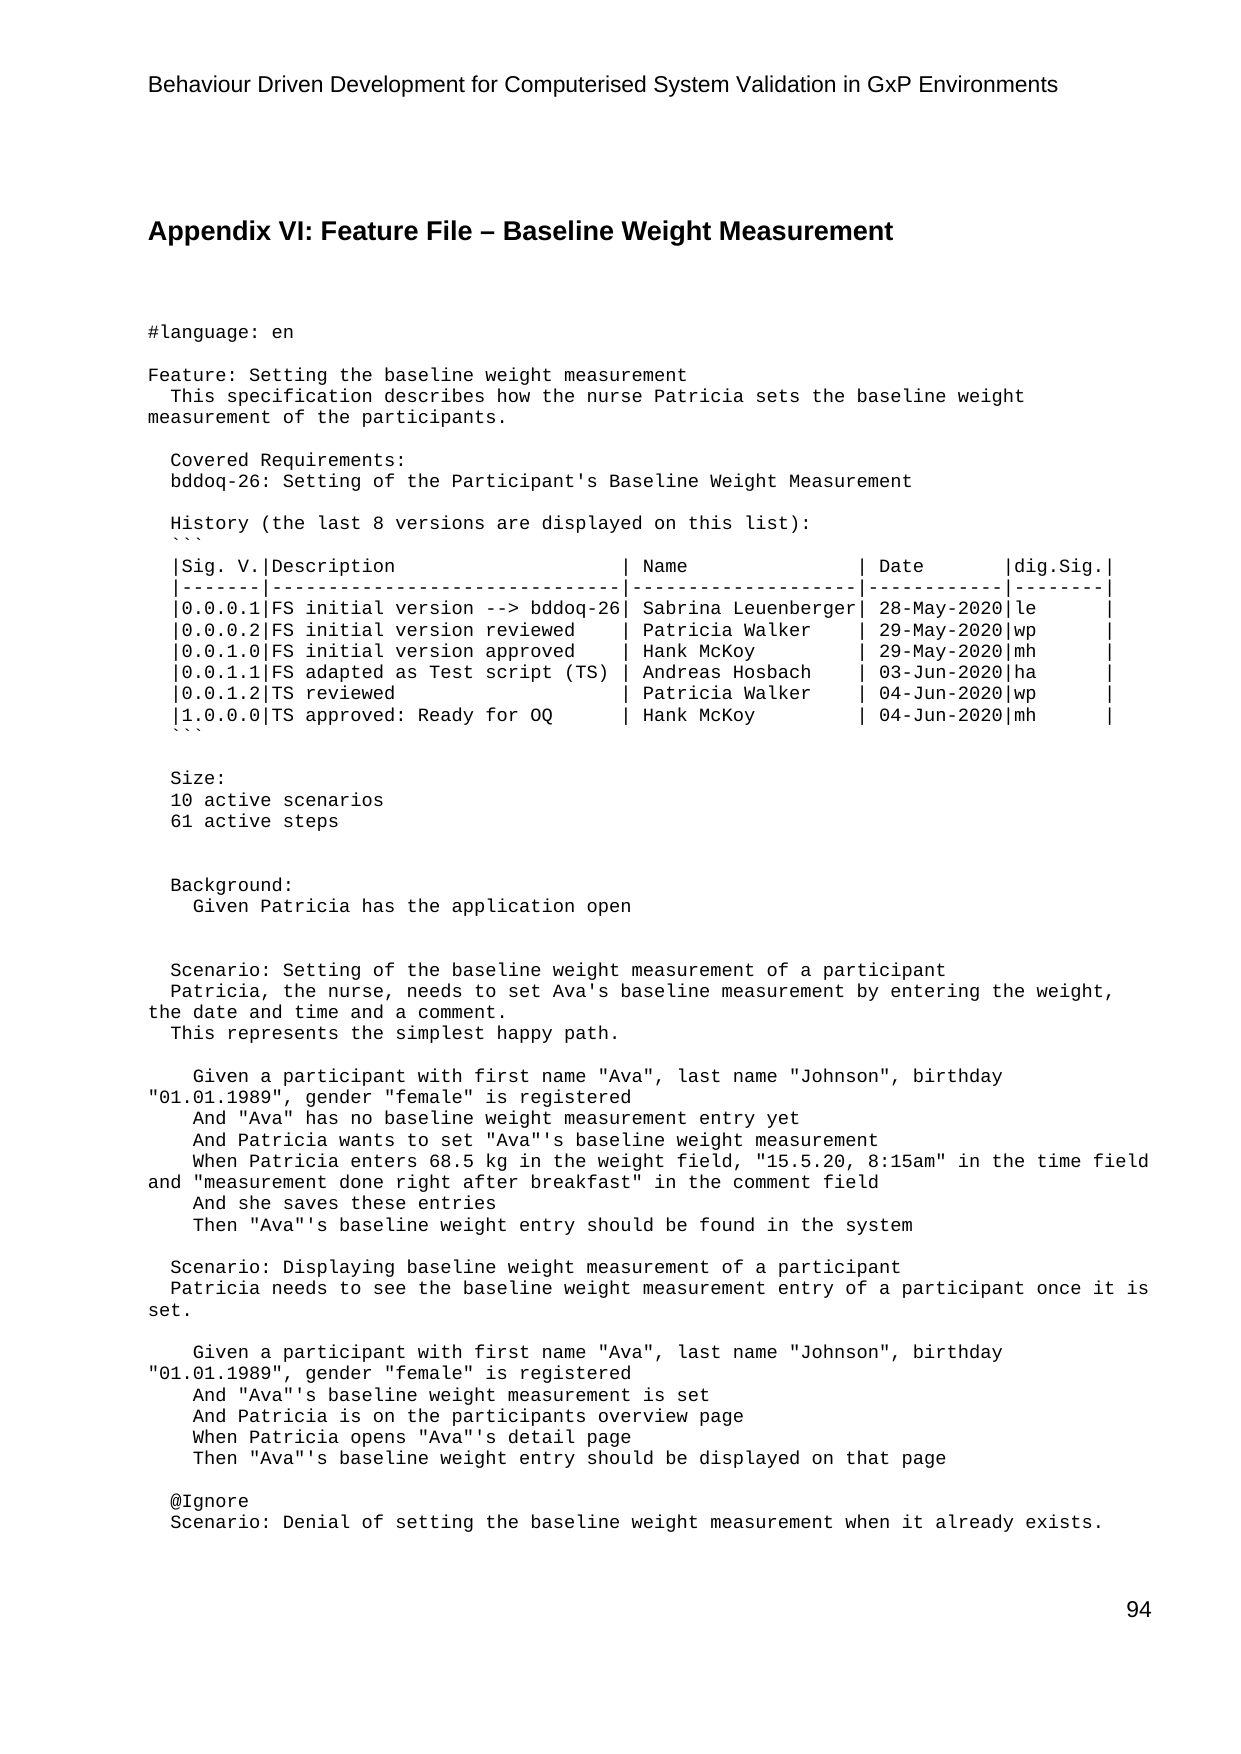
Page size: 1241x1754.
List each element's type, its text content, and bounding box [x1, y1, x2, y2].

text 61 active steps [148, 812, 1152, 833]
text |Sig. V.|Description | Name | Date |dig.Sig.| [148, 557, 1152, 578]
text When Patricia opens "Ava"'s detail page [148, 1428, 1152, 1449]
text |0.0.0.2|FS initial version reviewed | Patricia Walker | 29-May-2020|wp | [148, 620, 1152, 642]
text And Patricia wants to set "Ava"'s baseline weight measurement [148, 1130, 1152, 1152]
text Given a participant with first name "Ava", last name "Johnson", birthday "01.01.1989", gender "female" is registered [148, 1343, 1152, 1385]
text Size: [148, 769, 1152, 790]
text This specification describes how the nurse Patricia sets the baseline weight measurement of the participants. [148, 387, 1152, 429]
text And Patricia is on the participants overview page [148, 1407, 1152, 1428]
text |0.0.0.1|FS initial version --> bddoq-26| Sabrina Leuenberger| 28-May-2020|le | [148, 599, 1152, 620]
text |0.0.1.2|TS reviewed | Patricia Walker | 04-Jun-2020|wp | [148, 684, 1152, 705]
text bddoq-26: Setting of the Participant's Baseline Weight Measurement [148, 472, 1152, 493]
text And she saves these entries [148, 1194, 1152, 1215]
text @Ignore [148, 1492, 1152, 1513]
text Feature: Setting the baseline weight measurement [148, 365, 1152, 387]
text #language: en [148, 323, 1152, 344]
text Scenario: Setting of the baseline weight measurement of a participant [148, 960, 1152, 982]
text When Patricia enters 68.5 kg in the weight field, "15.5.20, 8:15am" in the time field and "measurement done right after breakfast" in the comment field [148, 1152, 1152, 1194]
text Then "Ava"'s baseline weight entry should be found in the system [148, 1215, 1152, 1237]
text |0.0.1.1|FS adapted as Test script (TS) | Andreas Hosbach | 03-Jun-2020|ha | [148, 663, 1152, 684]
text Scenario: Displaying baseline weight measurement of a participant [148, 1258, 1152, 1279]
text Then "Ava"'s baseline weight entry should be displayed on that page [148, 1449, 1152, 1470]
text |-------|-------------------------------|--------------------|------------|--------| [148, 578, 1152, 599]
text Patricia needs to see the baseline weight measurement entry of a participant once it is set. [148, 1279, 1152, 1322]
text ``` [148, 727, 1152, 748]
text |0.0.1.0|FS initial version approved | Hank McKoy | 29-May-2020|mh | [148, 642, 1152, 663]
text And "Ava" has no baseline weight measurement entry yet [148, 1109, 1152, 1130]
text And "Ava"'s baseline weight measurement is set [148, 1385, 1152, 1407]
text |1.0.0.0|TS approved: Ready for OQ | Hank McKoy | 04-Jun-2020|mh | [148, 705, 1152, 727]
text History (the last 8 versions are displayed on this list): [148, 514, 1152, 535]
text This represents the simplest happy path. [148, 1024, 1152, 1045]
text Scenario: Denial of setting the baseline weight measurement when it already exists. [148, 1513, 1152, 1534]
text Covered Requirements: [148, 450, 1152, 472]
text Patricia, the nurse, needs to set Ava's baseline measurement by entering the weight, the date and time and a comment. [148, 982, 1152, 1024]
text Background: [148, 875, 1152, 897]
text ``` [148, 535, 1152, 557]
text 10 active scenarios [148, 790, 1152, 812]
text Given a participant with first name "Ava", last name "Johnson", birthday "01.01.1989", gender "female" is registered [148, 1067, 1152, 1109]
subtitle Appendix VI: Feature File – Baseline Weight Measurement [148, 215, 1152, 246]
text Given Patricia has the application open [148, 897, 1152, 918]
